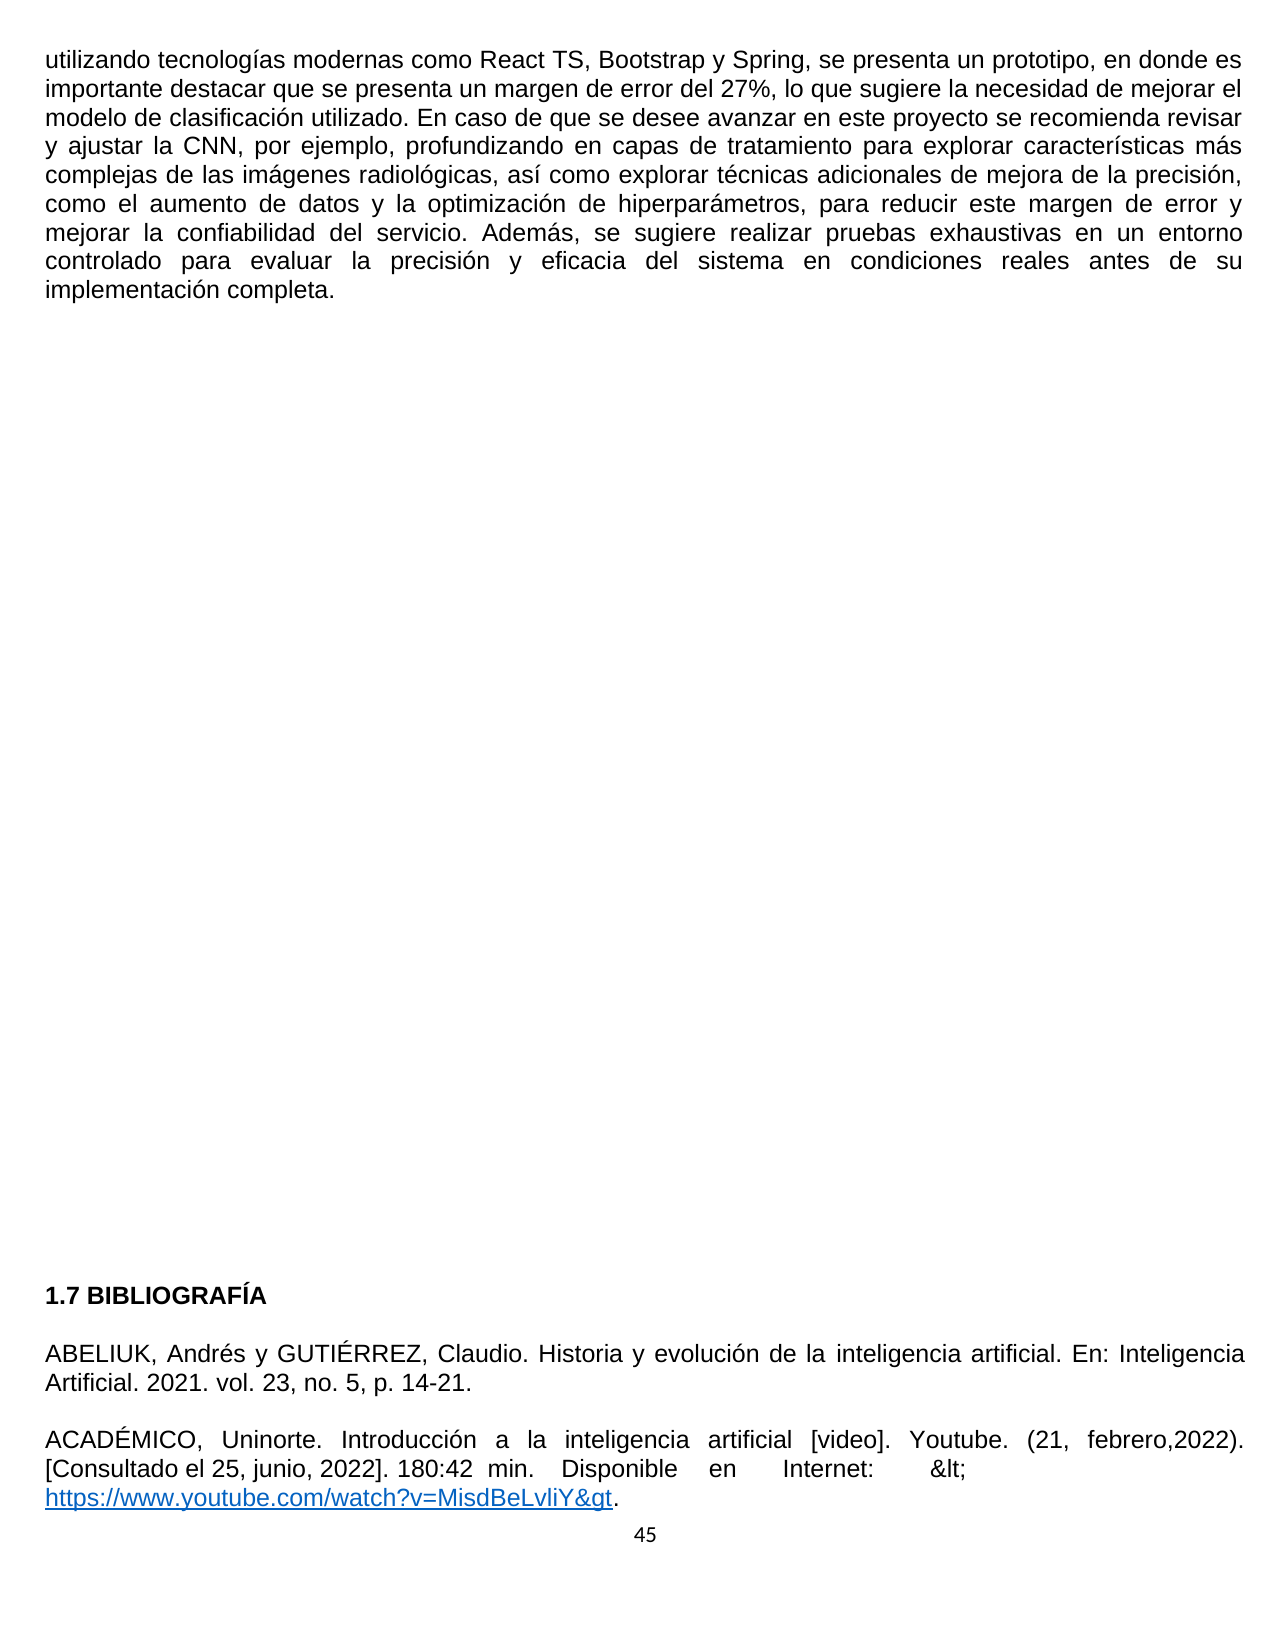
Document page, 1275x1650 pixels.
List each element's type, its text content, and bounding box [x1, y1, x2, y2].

text ABELIUK, Andrés y GUTIÉRREZ, Claudio. Historia y evolución de la inteligencia artificial. En: Inteligencia Artificial. 2021. vol. 23, no. 5, p. 14-21. [45, 1339, 1245, 1396]
text ACADÉMICO, Uninorte. Introducción a la inteligencia artificial [video]. Youtube. (21, febrero,2022). [Consultado el 25, junio, 2022]. 180:42 min. Disponible en Internet: &lt; https://www.youtube.com/watch?v=MisdBeLvliY&gt. [45, 1425, 1245, 1511]
subtitle 1.7 BIBLIOGRAFÍA [45, 1281, 1245, 1310]
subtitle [45, 45, 1245, 304]
